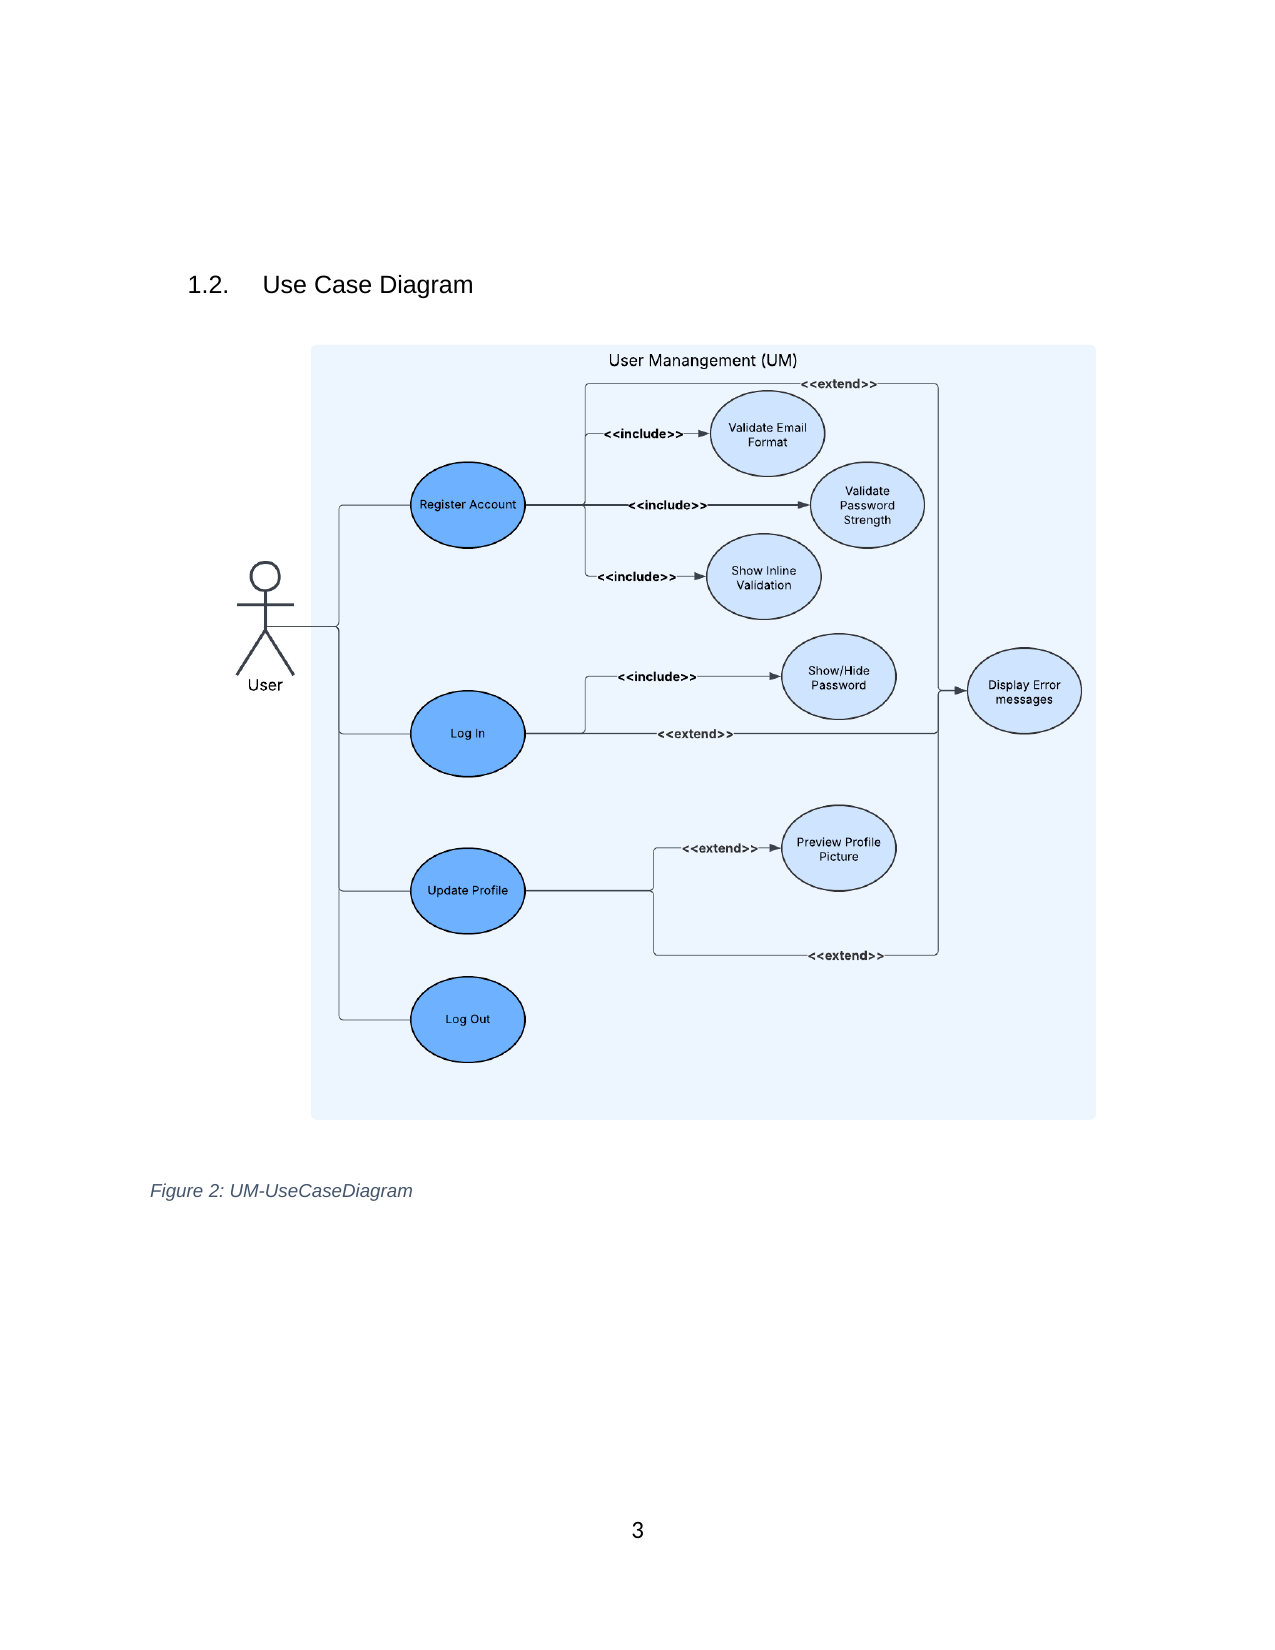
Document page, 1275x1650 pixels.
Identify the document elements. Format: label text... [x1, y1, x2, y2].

text Figure 2: UM-UseCaseDiagram [150, 1179, 1125, 1201]
picture [150, 316, 1124, 1148]
subtitle Use Case Diagram [187, 269, 1125, 298]
